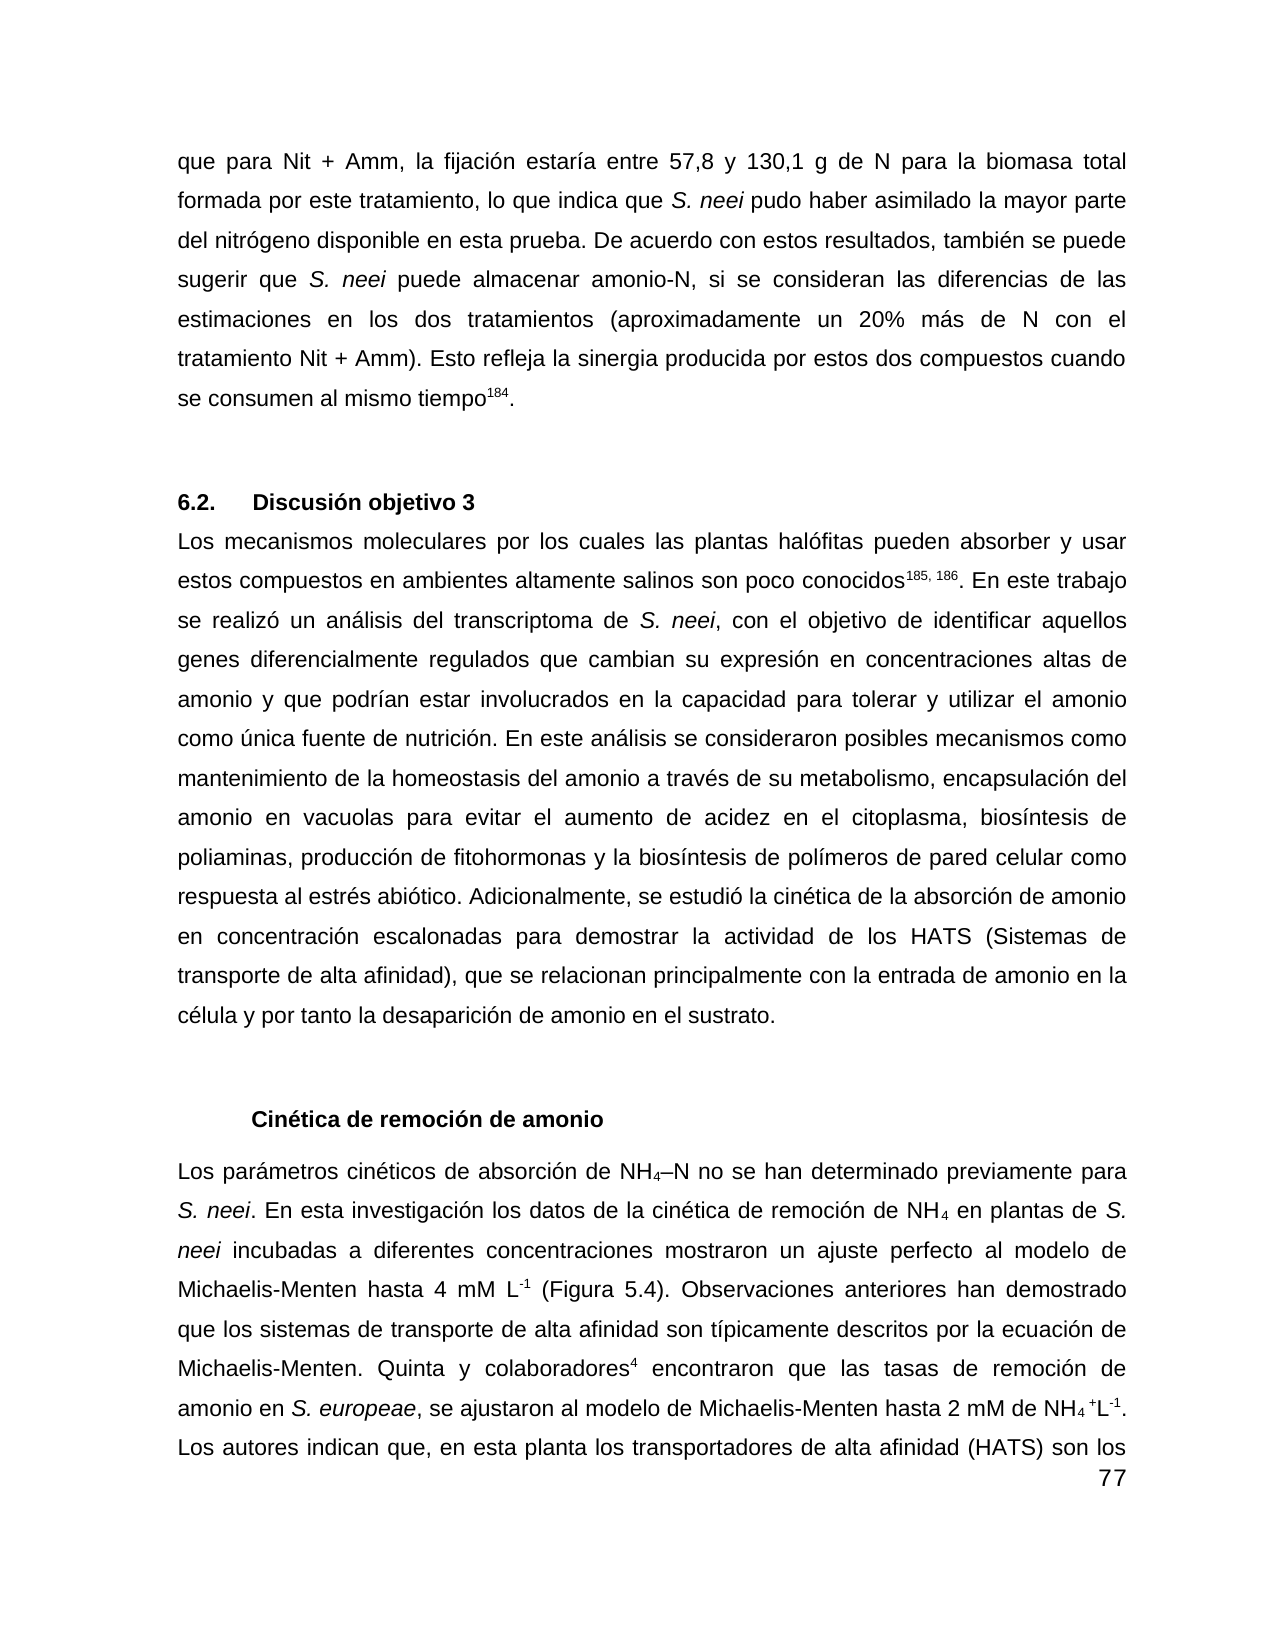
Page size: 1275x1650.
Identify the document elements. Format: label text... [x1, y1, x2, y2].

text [177, 1158, 1127, 1460]
subtitle Discusión objetivo 3 [177, 488, 1127, 515]
text Los mecanismos moleculares por los cuales las plantas halófitas pueden absorber y usar estos compuestos en ambientes altamente salinos son poco conocidos185, 186. En este trabajo se realizó un análisis del transcriptoma de S. neei, con el objetivo de identificar aquellos genes diferencialmente regulados que cambian su expresión en concentraciones altas de amonio y que podrían estar involucrados en la capacidad para tolerar y utilizar el amonio como única fuente de nutrición. En este análisis se consideraron posibles mecanismos como mantenimiento de la homeostasis del amonio a través de su metabolismo, encapsulación del amonio en vacuolas para evitar el aumento de acidez en el citoplasma, biosíntesis de poliaminas, producción de fitohormonas y la biosíntesis de polímeros de pared celular como respuesta al estrés abiótico. Adicionalmente, se estudió la cinética de la absorción de amonio en concentración escalonadas para demostrar la actividad de los HATS (Sistemas de transporte de alta afinidad), que se relacionan principalmente con la entrada de amonio en la célula y por tanto la desaparición de amonio en el sustrato. [177, 528, 1127, 1028]
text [177, 148, 1127, 411]
text Cinética de remoción de amonio [251, 1106, 1127, 1132]
